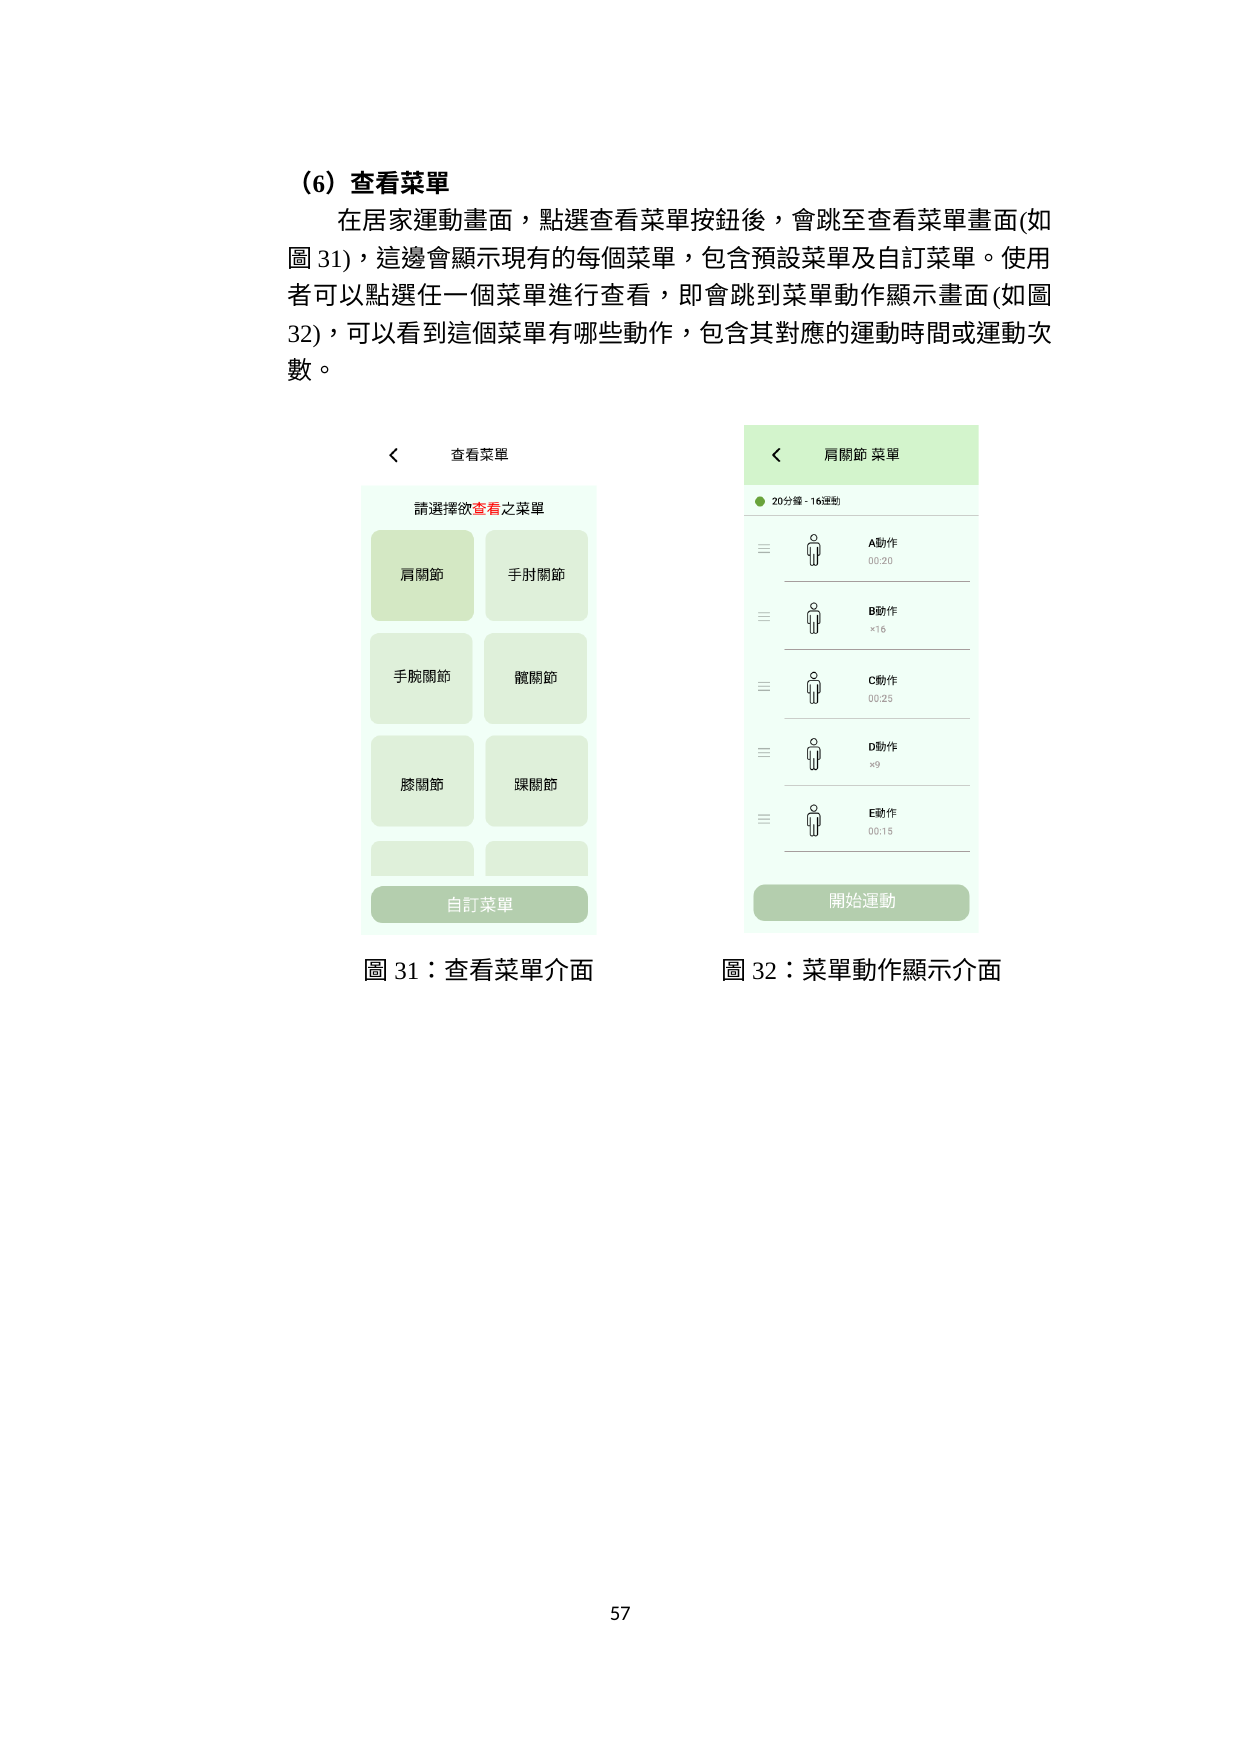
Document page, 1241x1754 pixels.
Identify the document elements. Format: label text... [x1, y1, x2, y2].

text （6）查看菜單 [187, 162, 1053, 200]
picture [744, 425, 979, 933]
table_header 圖 31：查看菜單介面 [288, 425, 670, 987]
picture [361, 425, 597, 935]
table_header 圖 32：菜單動作顯示介面 [670, 425, 1053, 987]
text 在居家運動畫面，點選查看菜單按鈕後，會跳至查看菜單畫面(如圖31)，這邊會顯示現有的每個菜單，包含預設菜單及自訂菜單。使用者可以點選任一個菜單進行查看，即會跳到菜單動作顯示畫面(如圖32)，可以看到這個菜單有哪些動作，包含其對應的運動時間或運動次數。 [287, 200, 1053, 387]
